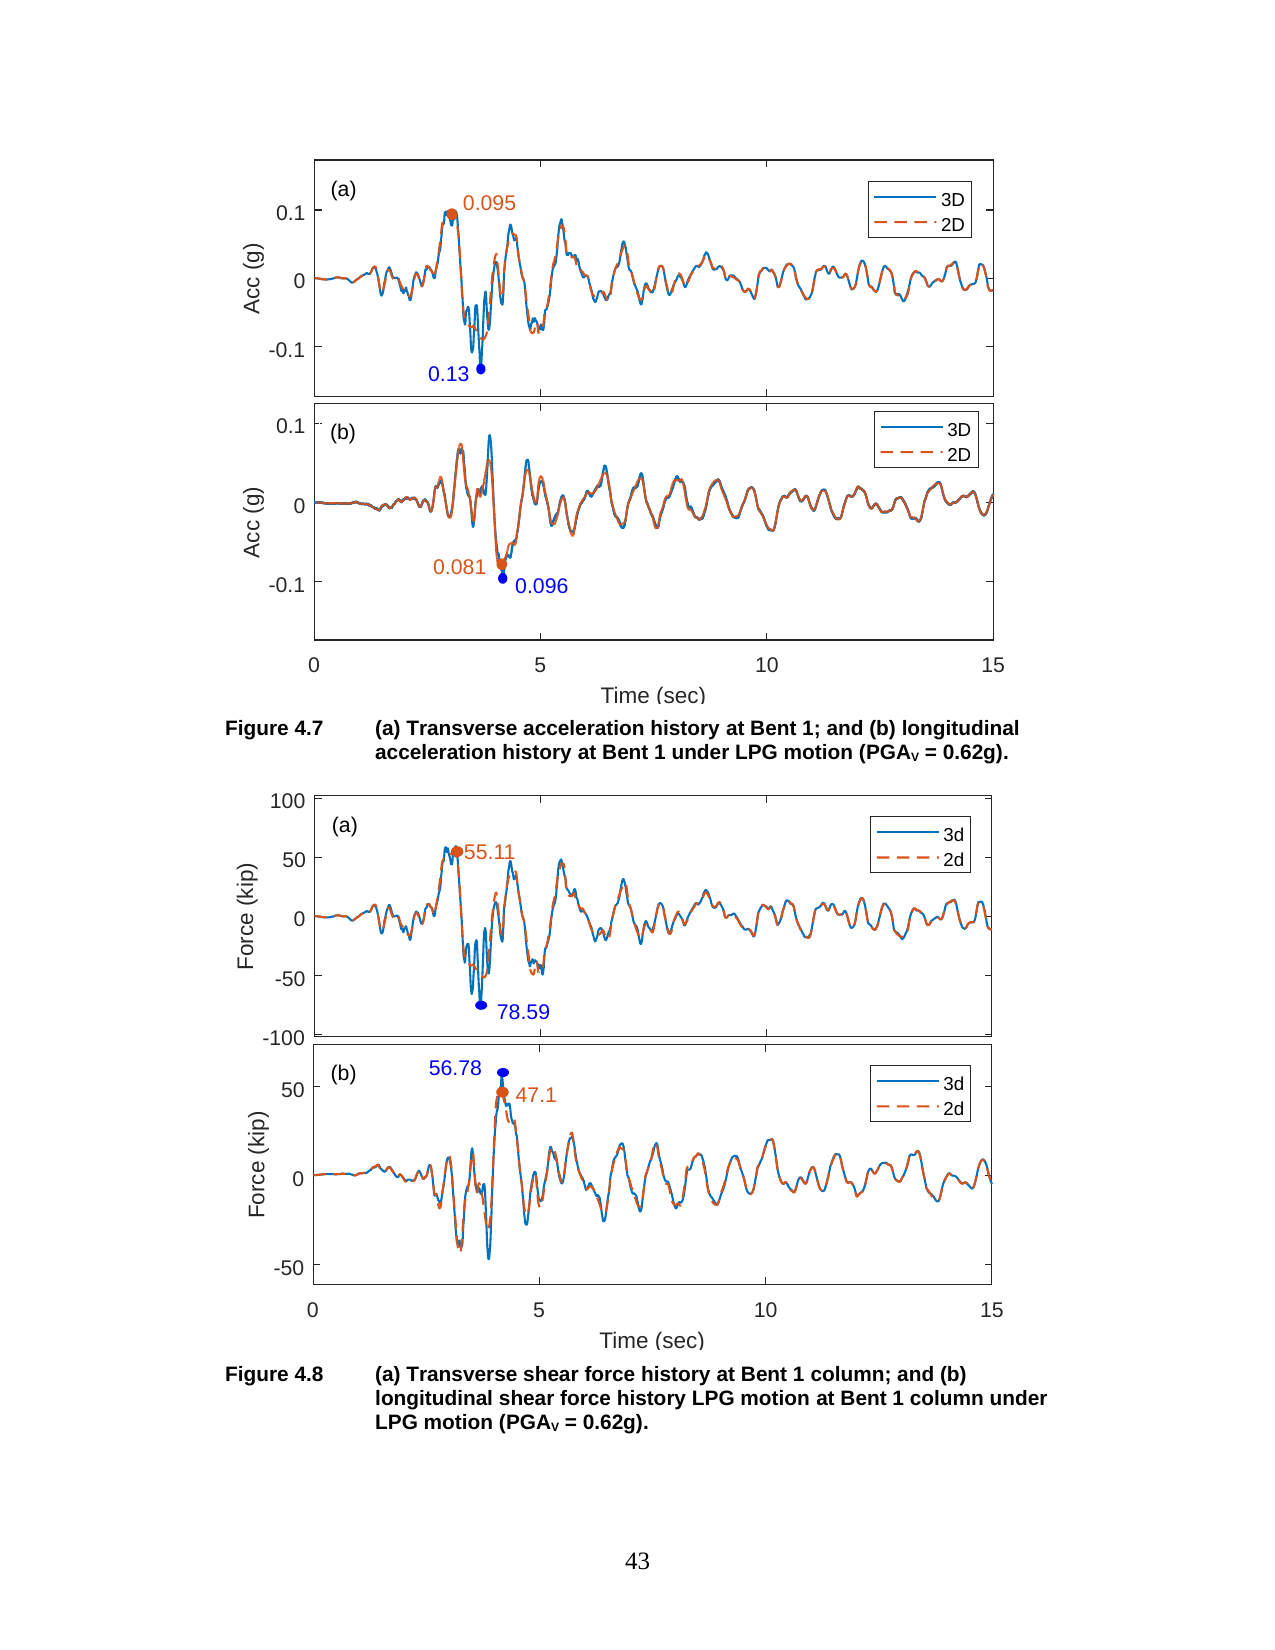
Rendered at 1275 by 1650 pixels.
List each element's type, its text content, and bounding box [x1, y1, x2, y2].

text Figure 4.7 (a) Transverse acceleration history at Bent 1; and (b) longitudinal acceleration history at Bent 1 under LPG motion (PGAV = 0.62g). [225, 716, 1050, 764]
text Figure 4.8 (a) Transverse shear force history at Bent 1 column; and (b) longitudinal shear force history LPG motion at Bent 1 column under LPG motion (PGAV = 0.62g). [225, 1362, 1050, 1433]
